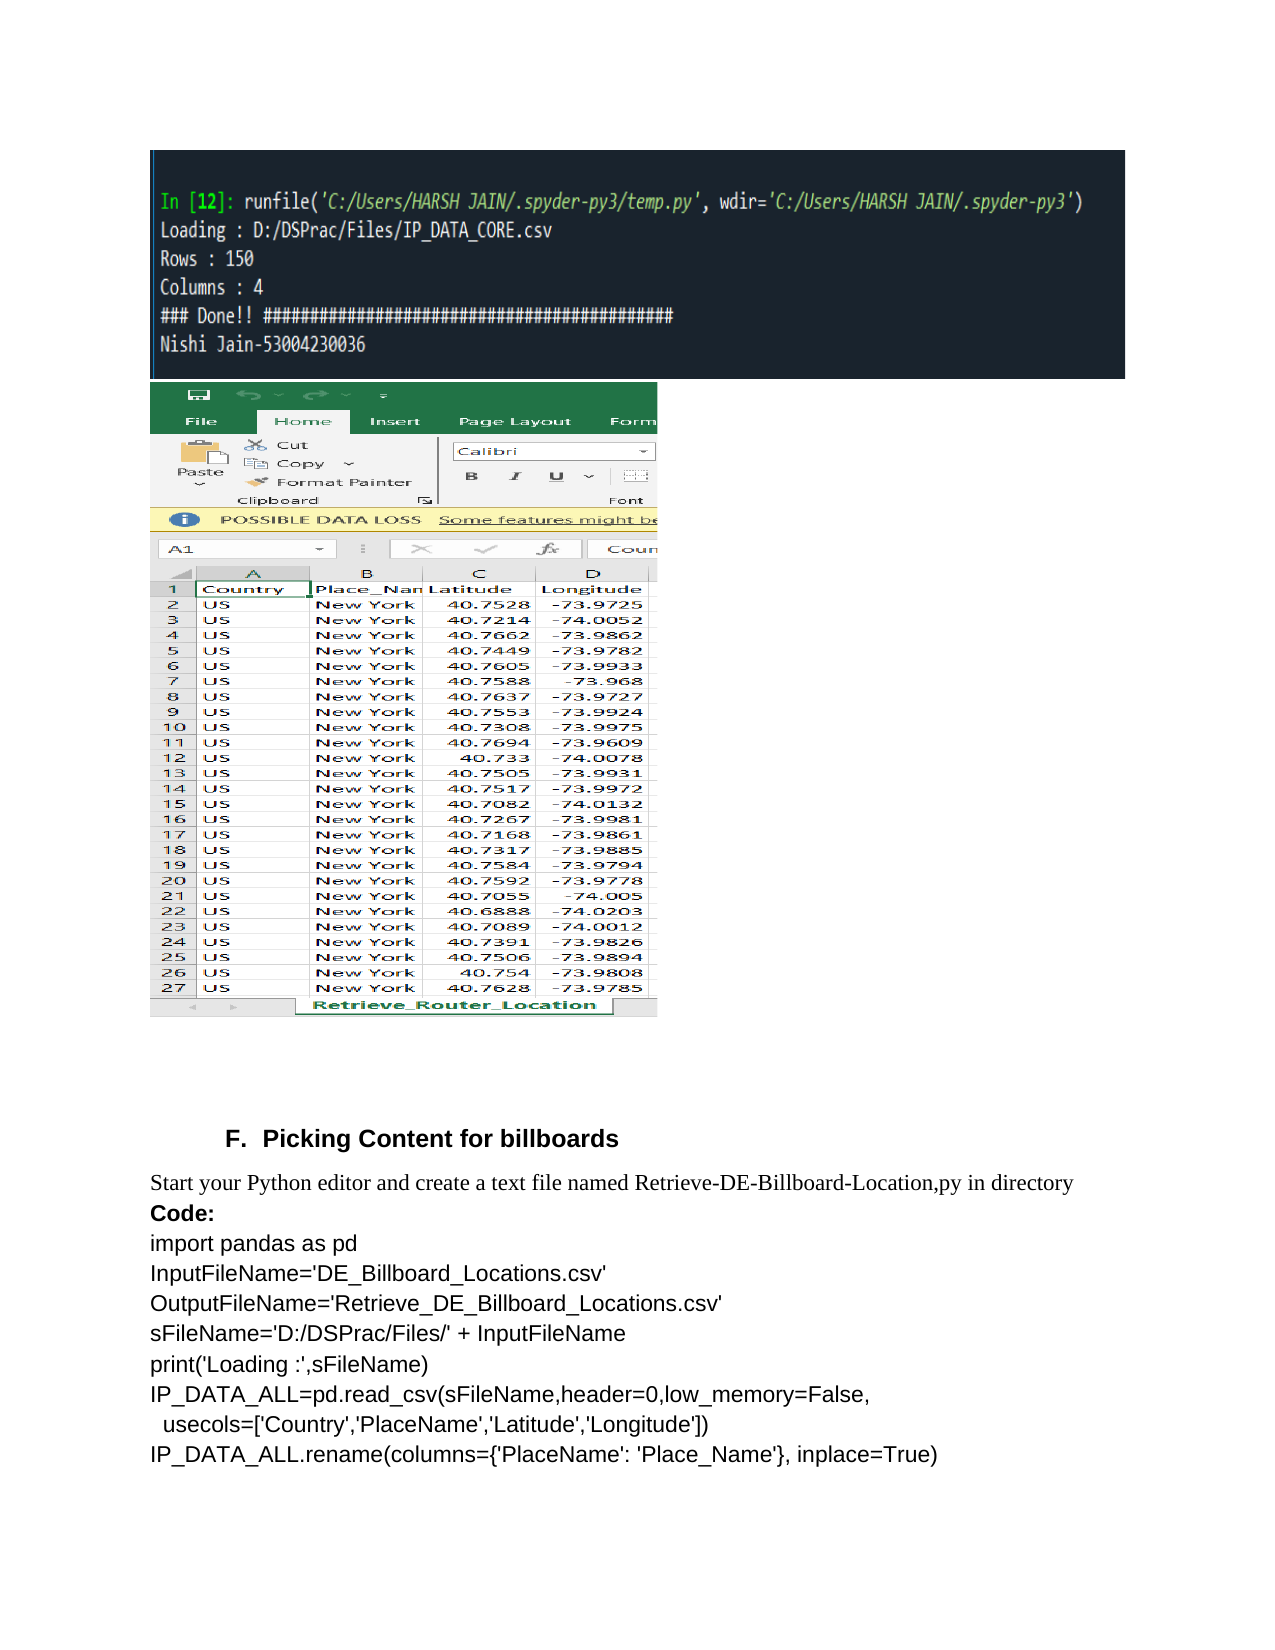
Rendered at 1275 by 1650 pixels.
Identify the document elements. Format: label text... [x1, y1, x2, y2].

text Code: [150, 1199, 1125, 1226]
text sFileName='D:/DSPrac/Files/' + InputFileName [150, 1320, 1125, 1347]
text Start your Python editor and create a text file named Retrieve-DE-Billboard-Location,py in directory [150, 1169, 1125, 1196]
text IP_DATA_ALL.rename(columns={'PlaceName': 'Place_Name'}, inplace=True) [150, 1441, 1125, 1467]
text print('Loading :',sFileName) [150, 1351, 1125, 1377]
subtitle Picking Content for billboards [225, 1124, 1125, 1152]
text import pandas as pd [150, 1230, 1125, 1256]
picture [150, 150, 1125, 379]
text usecols=['Country','PlaceName','Latitude','Longitude']) [150, 1411, 1125, 1437]
picture [150, 382, 658, 1017]
text InputFileName='DE_Billboard_Locations.csv' [150, 1260, 1125, 1286]
text OutputFileName='Retrieve_DE_Billboard_Locations.csv' [150, 1290, 1125, 1316]
text IP_DATA_ALL=pd.read_csv(sFileName,header=0,low_memory=False, [150, 1381, 1125, 1407]
